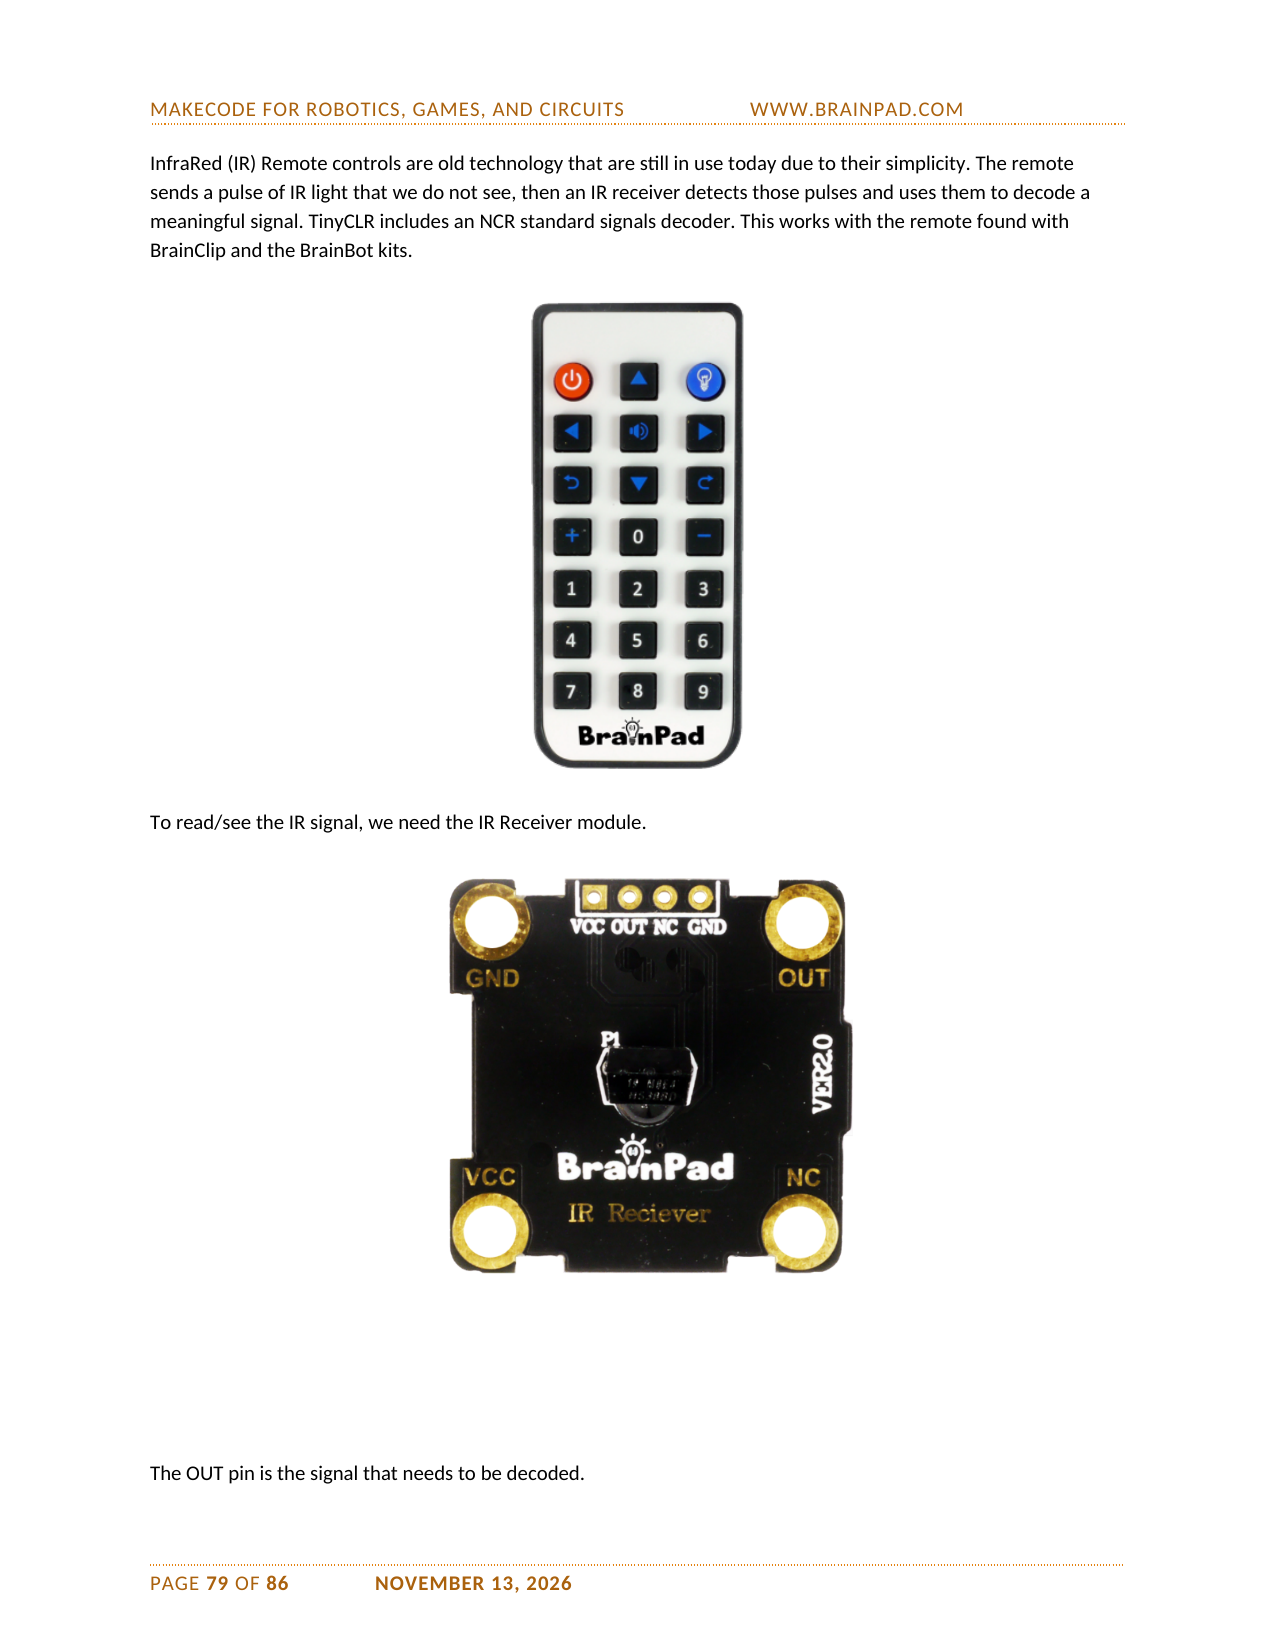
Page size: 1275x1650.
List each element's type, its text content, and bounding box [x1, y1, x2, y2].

picture [312, 287, 963, 785]
text InfraRed (IR) Remote controls are old technology that are still in use today due to their simplicity. The remote sends a pulse of IR light that we do not see, then an IR receiver detects those pulses and uses them to decode a meaningful signal. TinyCLR includes an NCR standard signals decoder. This works with the remote found with BrainClip and the BrainBot kits. [150, 150, 1125, 263]
picture [358, 859, 917, 1286]
text To read/see the IR signal, we need the IR Receiver module. [150, 809, 1125, 835]
text The OUT pin is the signal that needs to be decoded. [150, 1460, 1125, 1486]
